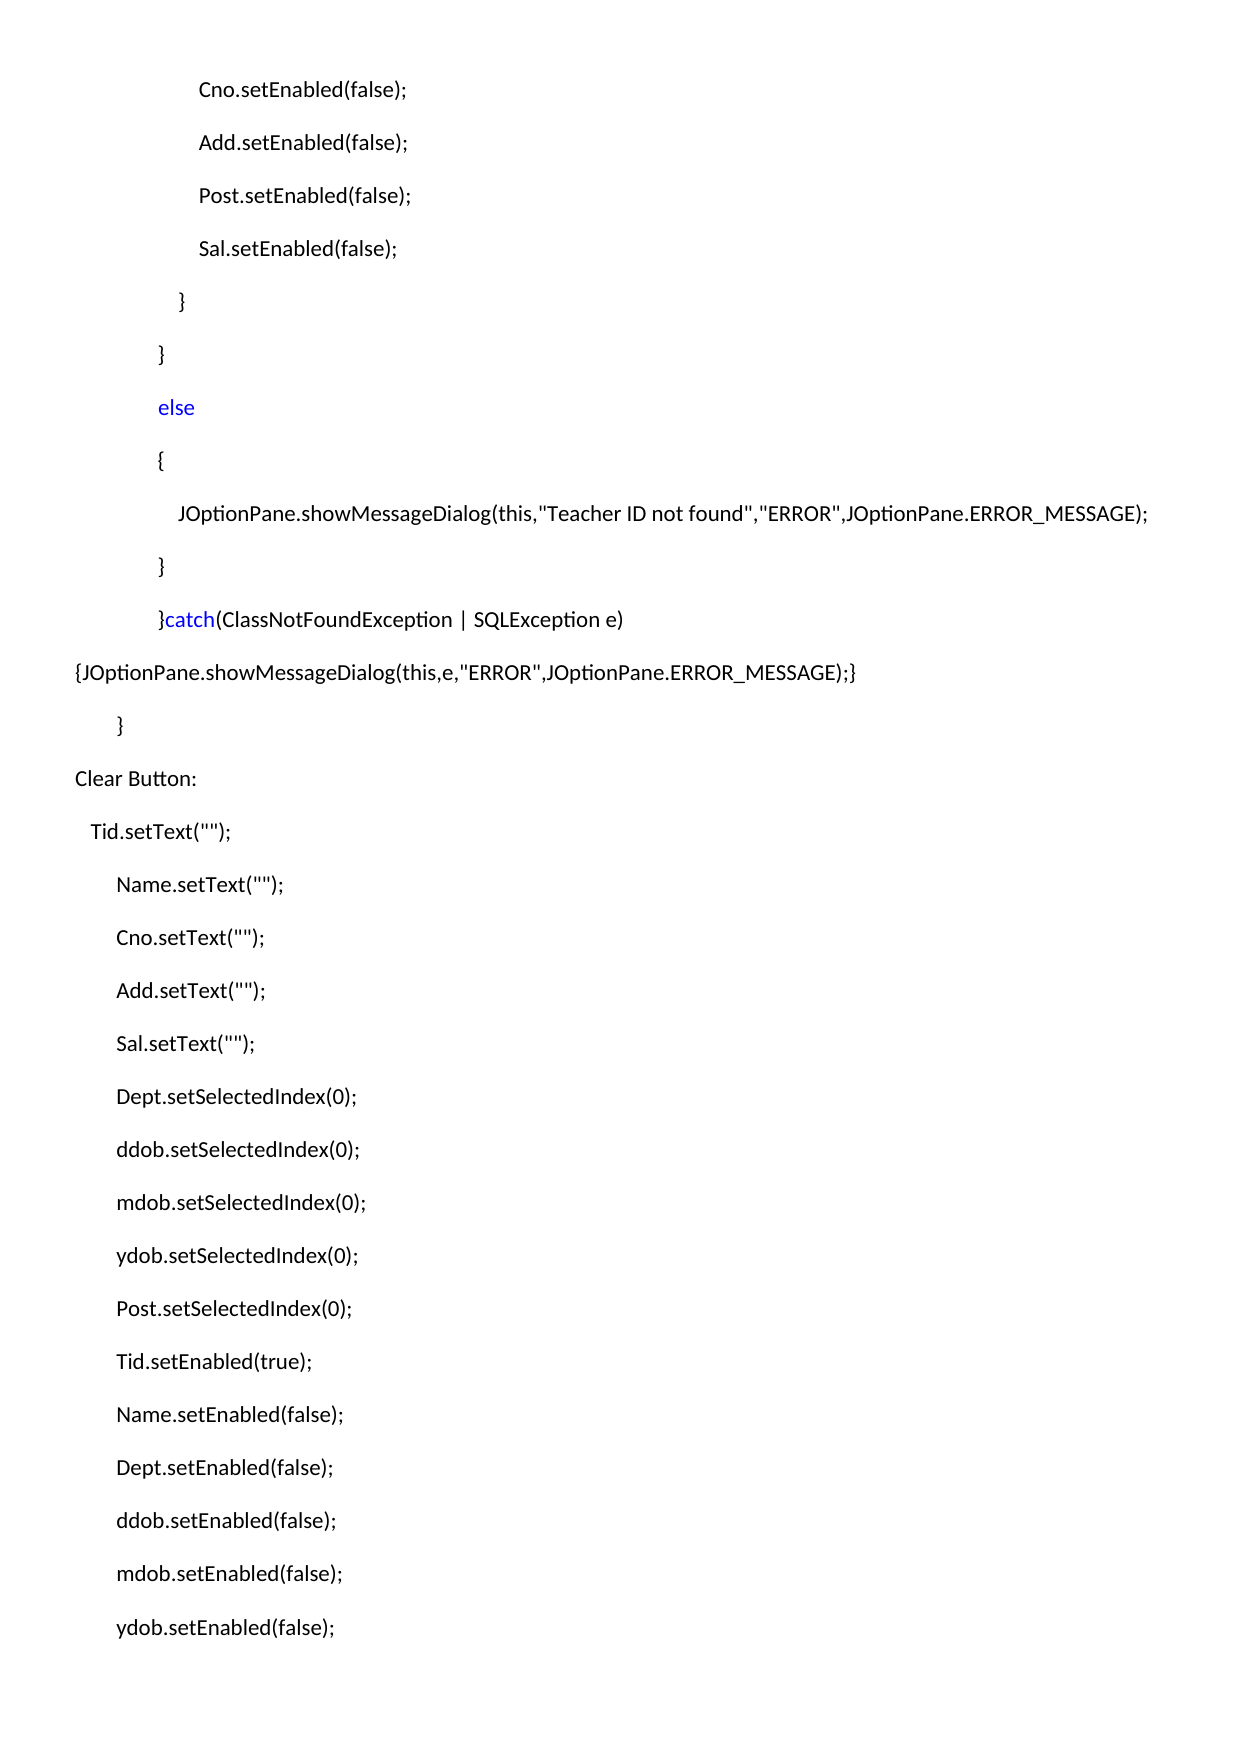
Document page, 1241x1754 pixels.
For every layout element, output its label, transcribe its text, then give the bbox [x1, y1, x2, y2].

text mdob.setEnabled(false); [75, 1559, 1165, 1588]
text Cno.setText(""); [75, 923, 1165, 951]
text Sal.setEnabled(false); [75, 234, 1165, 262]
text Cno.setEnabled(false); [75, 75, 1165, 103]
text JOptionPane.showMessageDialog(this,"Teacher ID not found","ERROR",JOptionPane.ERROR_MESSAGE); [75, 499, 1165, 527]
text mdob.setSelectedIndex(0); [75, 1188, 1165, 1216]
text } [75, 340, 1165, 368]
text Add.setText(""); [75, 976, 1165, 1004]
text ydob.setSelectedIndex(0); [75, 1241, 1165, 1269]
text Dept.setSelectedIndex(0); [75, 1082, 1165, 1110]
text } [75, 552, 1165, 580]
text } [75, 711, 1165, 739]
text Name.setEnabled(false); [75, 1401, 1165, 1428]
text else [75, 393, 1165, 421]
text Tid.setEnabled(true); [75, 1347, 1165, 1376]
text Clear Button: [75, 764, 1165, 792]
text Add.setEnabled(false); [75, 128, 1165, 156]
text {JOptionPane.showMessageDialog(this,e,"ERROR",JOptionPane.ERROR_MESSAGE);} [75, 658, 1165, 686]
text Tid.setText(""); [75, 817, 1165, 845]
text }catch(ClassNotFoundException | SQLException e) [75, 605, 1165, 633]
text ddob.setEnabled(false); [75, 1507, 1165, 1534]
text ddob.setSelectedIndex(0); [75, 1135, 1165, 1163]
text ydob.setEnabled(false); [75, 1613, 1165, 1641]
text Dept.setEnabled(false); [75, 1453, 1165, 1482]
text Sal.setText(""); [75, 1029, 1165, 1057]
text { [75, 446, 1165, 474]
text } [75, 287, 1165, 315]
text Name.setText(""); [75, 870, 1165, 898]
text Post.setEnabled(false); [75, 181, 1165, 209]
text Post.setSelectedIndex(0); [75, 1294, 1165, 1322]
